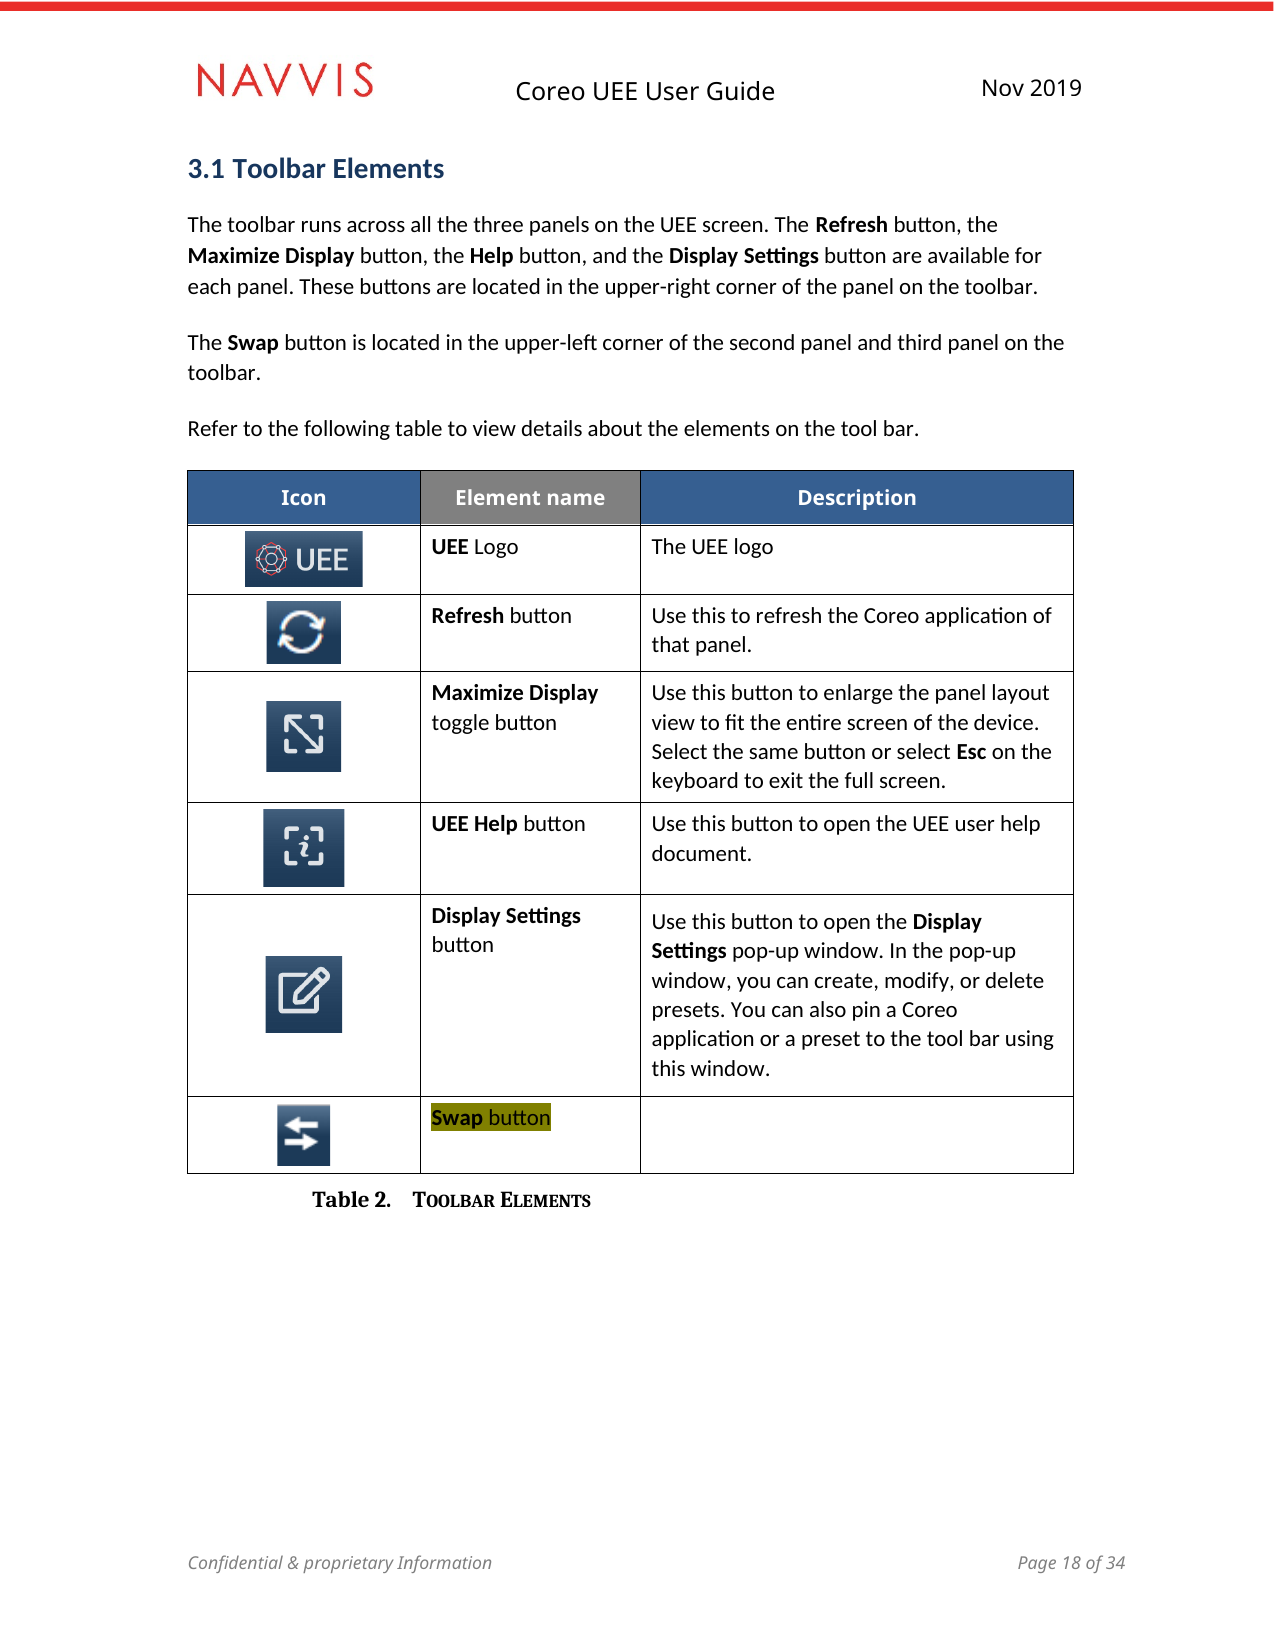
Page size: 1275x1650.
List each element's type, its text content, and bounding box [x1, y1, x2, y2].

table_cell Use this button to open the UEE user help document. [641, 803, 1073, 893]
text The Swap button is located in the upper-left corner of the second panel and third panel on the toolbar. [187, 328, 1087, 387]
table_header Icon [188, 471, 420, 524]
table_cell UEE Help button [421, 803, 640, 893]
picture [265, 956, 343, 1033]
text Toolbar Elements [312, 1186, 1087, 1213]
table_cell [188, 672, 420, 802]
table_header Element name [421, 471, 640, 524]
table_cell UEE Logo [421, 526, 640, 594]
table_header Description [641, 471, 1073, 524]
table_cell [641, 1097, 1073, 1173]
text Refer to the following table to view details about the elements on the tool bar. [187, 414, 1087, 442]
picture [277, 1103, 331, 1166]
picture [263, 809, 345, 887]
table_cell [188, 1097, 420, 1173]
table_cell [188, 895, 420, 1096]
picture [245, 531, 363, 587]
table_cell [188, 526, 420, 594]
table_cell Refresh button [421, 595, 640, 671]
picture [266, 601, 341, 664]
table_cell Maximize Display toggle button [421, 672, 640, 802]
table_cell The UEE logo [641, 526, 1073, 594]
subtitle Toolbar Elements [187, 150, 1087, 186]
table_cell Display Settings button [421, 895, 640, 1096]
table_cell [188, 803, 420, 893]
table_cell Use this button to enlarge the panel layout view to fit the entire screen of the device. Select the same button or select Esc on the keyboard to exit the full screen. [641, 672, 1073, 802]
table_cell Swap button [421, 1097, 640, 1173]
text The toolbar runs across all the three panels on the UEE screen. The Refresh button, the Maximize Display button, the Help button, and the Display Settings button are available for each panel. These buttons are located in the upper-right corner of the panel on the toolbar. [187, 211, 1087, 300]
table_cell Use this to refresh the Coreo application of that panel. [641, 595, 1073, 671]
table_cell [188, 595, 420, 671]
picture [187, 55, 383, 104]
picture [266, 701, 342, 772]
table_cell Use this button to open the Display Settings pop-up window. In the pop-up window, you can create, modify, or delete presets. You can also pin a Coreo application or a preset to the tool bar using this window. [641, 895, 1073, 1096]
